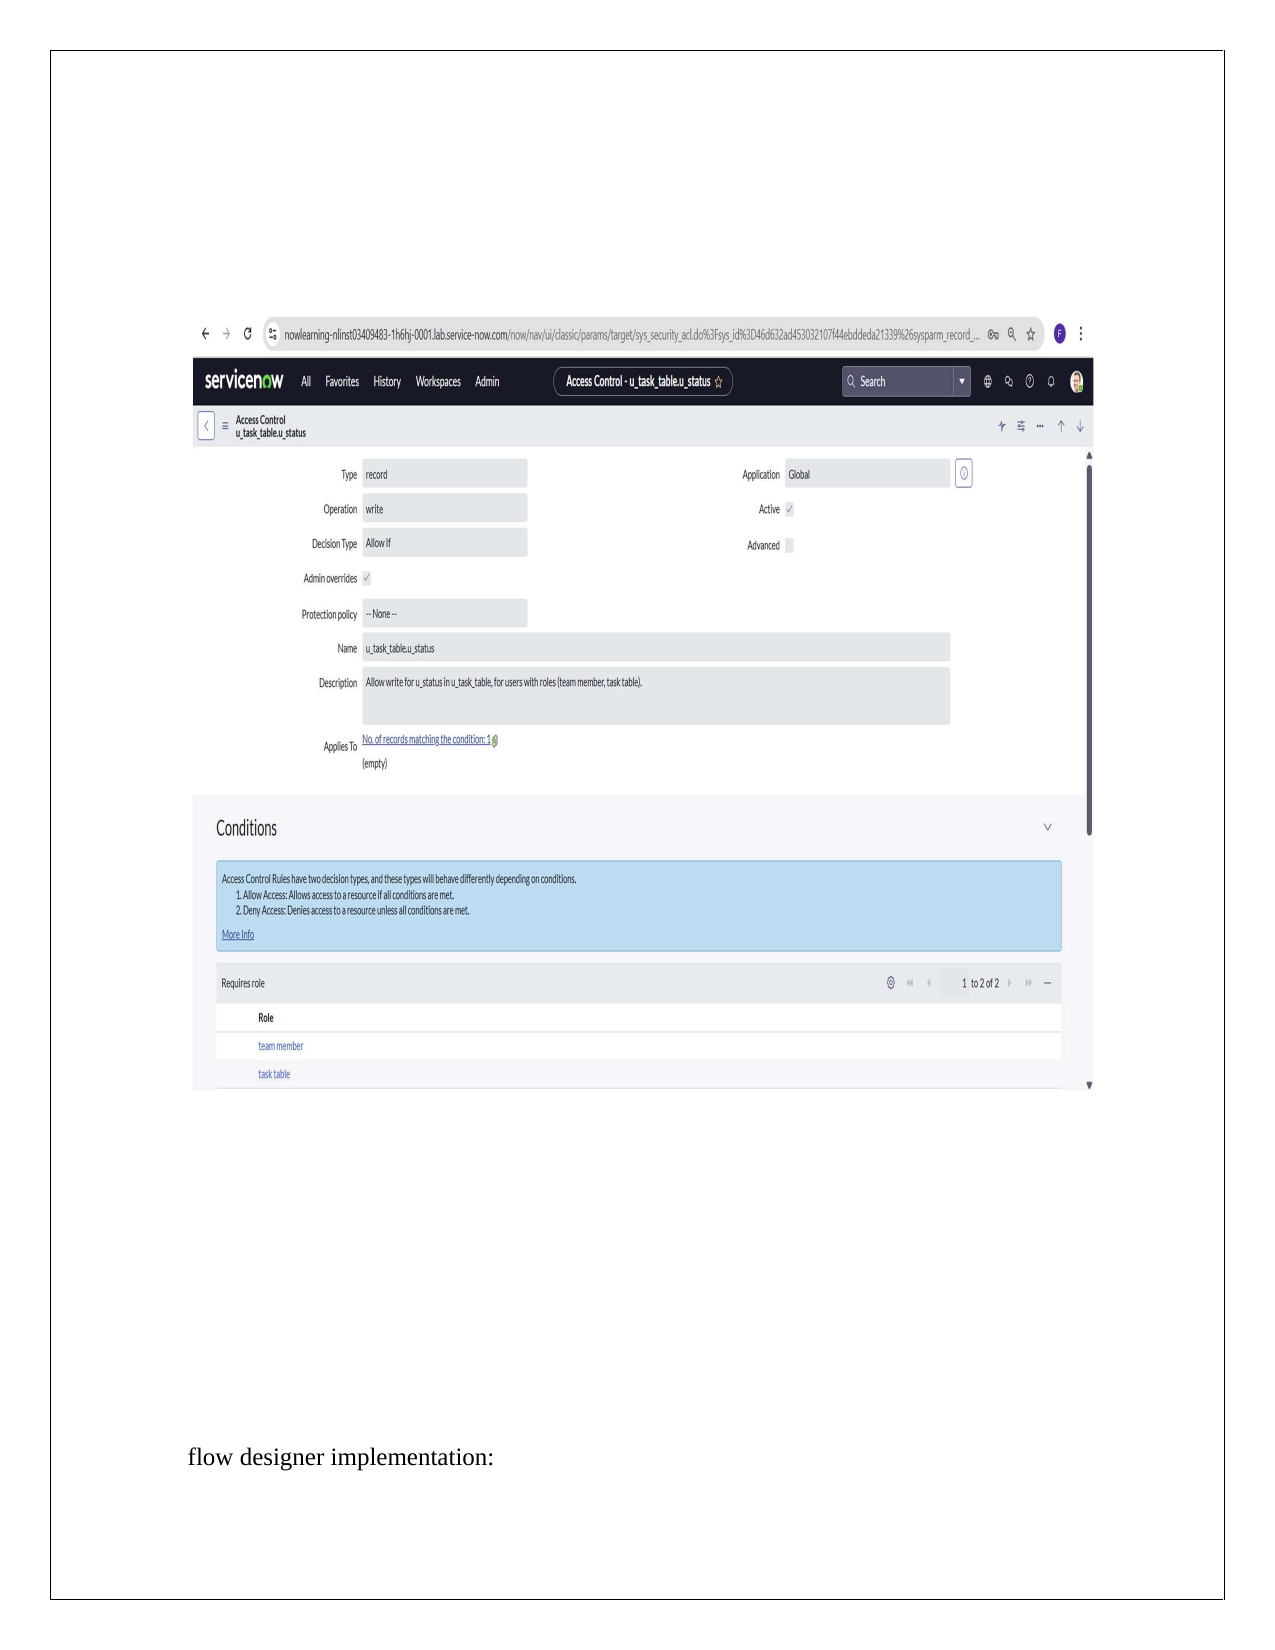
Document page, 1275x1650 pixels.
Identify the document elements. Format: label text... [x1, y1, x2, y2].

picture [192, 314, 1094, 1091]
text flow designer implementation: [187, 1442, 1094, 1471]
